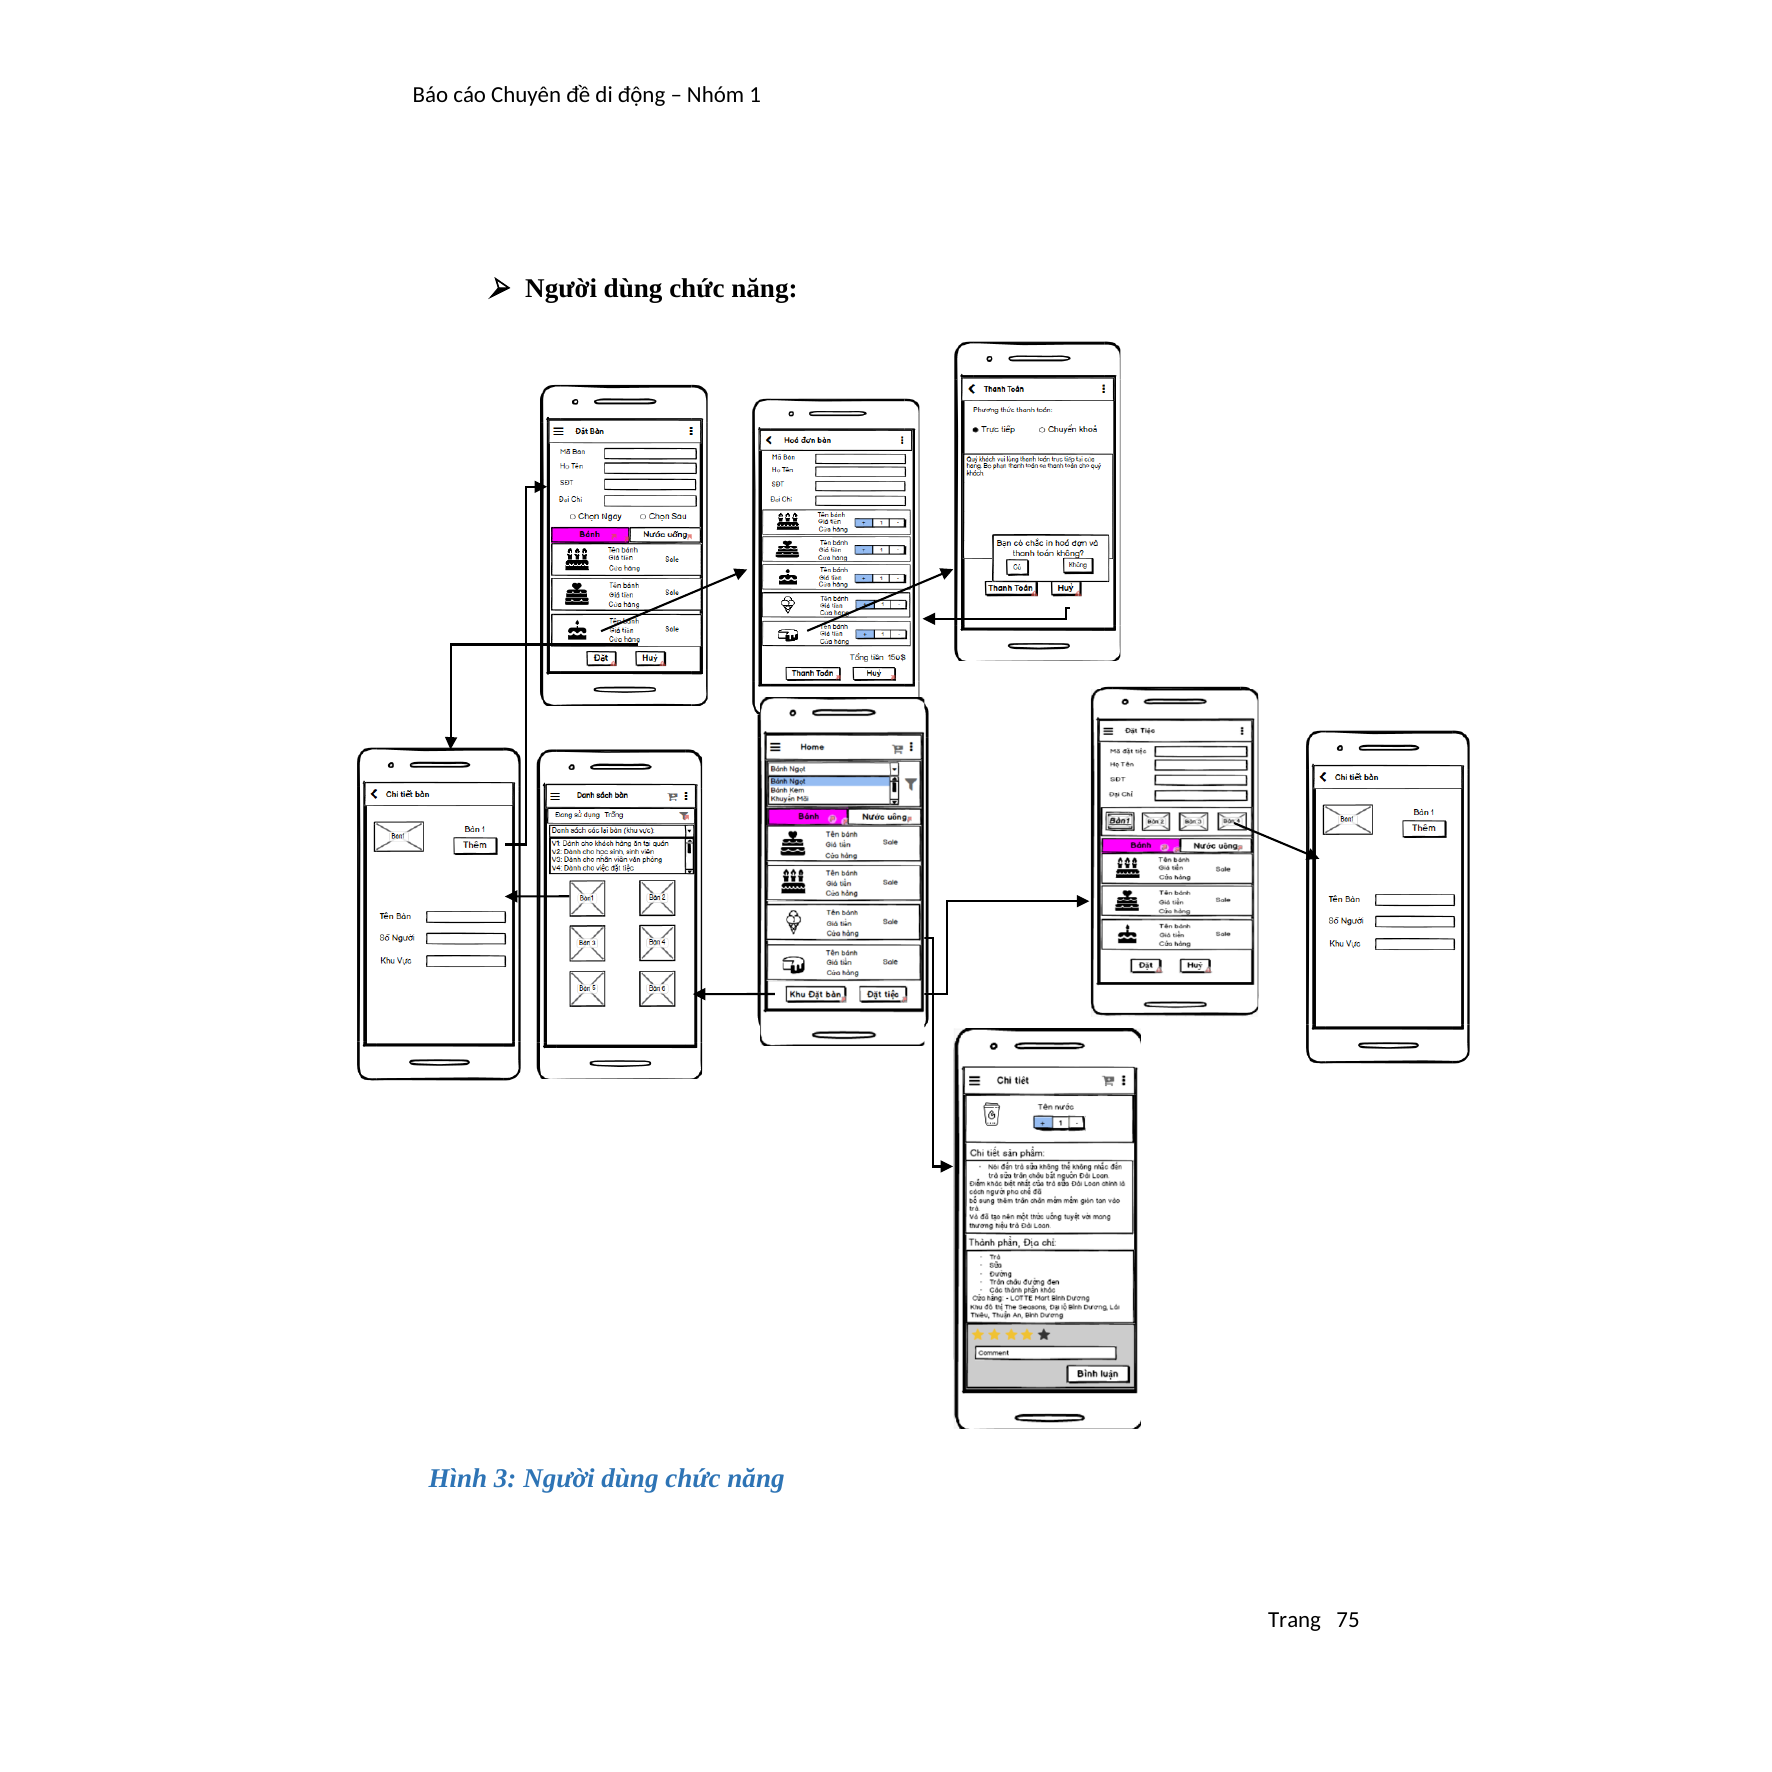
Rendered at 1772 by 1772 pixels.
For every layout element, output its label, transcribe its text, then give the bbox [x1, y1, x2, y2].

picture [355, 746, 521, 1080]
picture [747, 397, 929, 1044]
list Người dùng chức năng: [487, 272, 1359, 303]
picture [948, 1028, 1141, 1428]
picture [533, 746, 703, 1078]
picture [1303, 728, 1470, 1062]
picture [951, 340, 1120, 659]
picture [538, 382, 708, 704]
picture [1089, 686, 1258, 1014]
